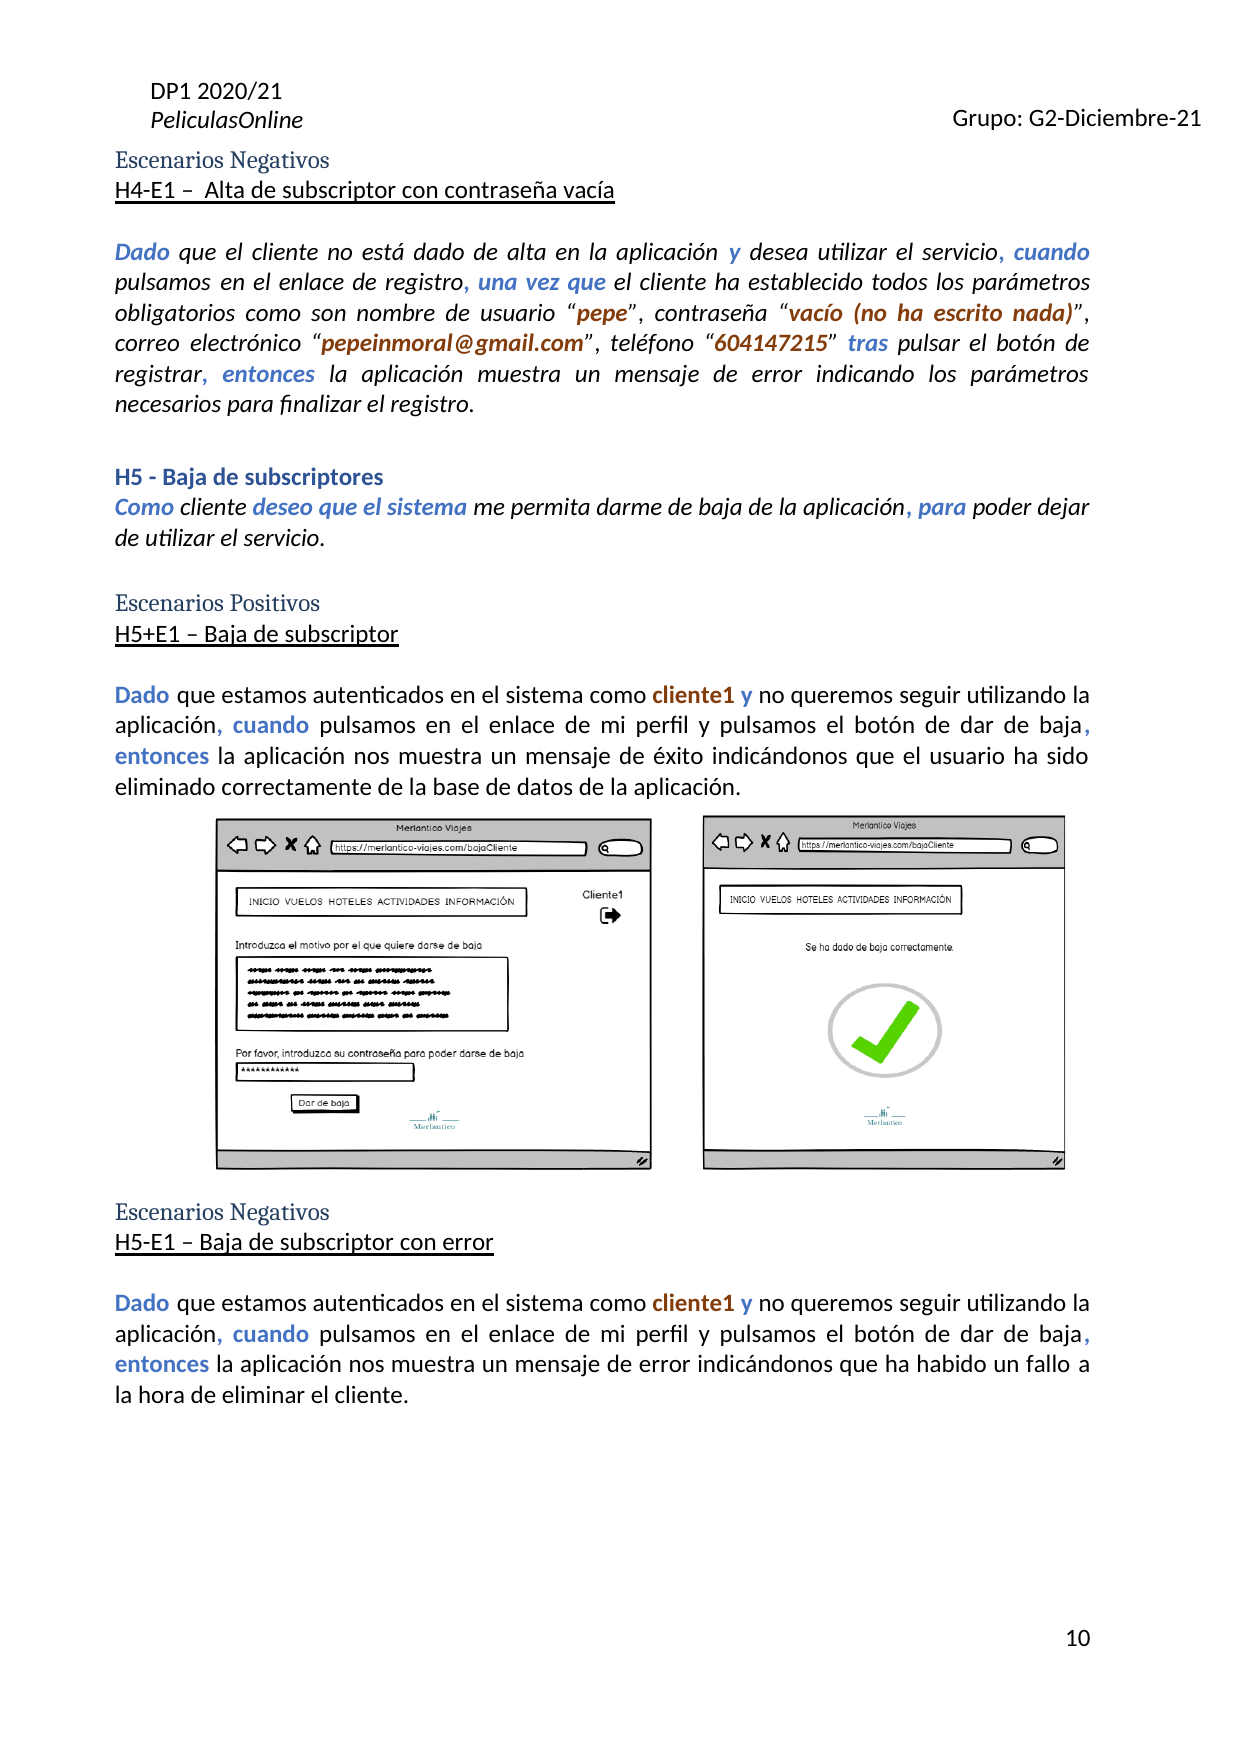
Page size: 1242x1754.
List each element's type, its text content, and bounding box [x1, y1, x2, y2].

text Dado que estamos autenticados en el sistema como cliente1 y no queremos seguir utilizando la aplicación, cuando pulsamos en el enlace de mi perfil y pulsamos el botón de dar de baja, entonces la aplicación nos muestra un mensaje de error indicándonos que ha habido un fallo a la hora de eliminar el cliente. [114, 1287, 1090, 1409]
subtitle H5 - Baja de subscriptores [63, 461, 1200, 491]
subtitle Escenarios Negativos [39, 146, 1200, 174]
text Dado que el cliente no está dado de alta en la aplicación y desea utilizar el servicio, cuando pulsamos en el enlace de registro, una vez que el cliente ha establecido todos los parámetros obligatorios como son nombre de usuario “pepe”, contraseña “vacío (no ha escrito nada)”, correo electrónico “pepeinmoral@gmail.com”, teléfono “604147215” tras pulsar el botón de registrar, entonces la aplicación muestra un mensaje de error indicando los parámetros necesarios para finalizar el registro. [114, 236, 1090, 419]
text H5+E1 – Baja de subscriptor [63, 618, 1200, 648]
subtitle Escenarios Positivos [39, 589, 1200, 618]
subtitle Escenarios Negativos [39, 1198, 1200, 1226]
picture [215, 818, 652, 1170]
text H5-E1 – Baja de subscriptor con error [63, 1226, 1200, 1257]
text H4-E1 – Alta de subscriptor con contraseña vacía [63, 174, 1200, 205]
picture [702, 815, 1066, 1170]
text Como cliente deseo que el sistema me permita darme de baja de la aplicación, para poder dejar de utilizar el servicio. [114, 491, 1089, 552]
text Dado que estamos autenticados en el sistema como cliente1 y no queremos seguir utilizando la aplicación, cuando pulsamos en el enlace de mi perfil y pulsamos el botón de dar de baja, entonces la aplicación nos muestra un mensaje de éxito indicándonos que el usuario ha sido eliminado correctamente de la base de datos de la aplicación. [114, 679, 1090, 801]
